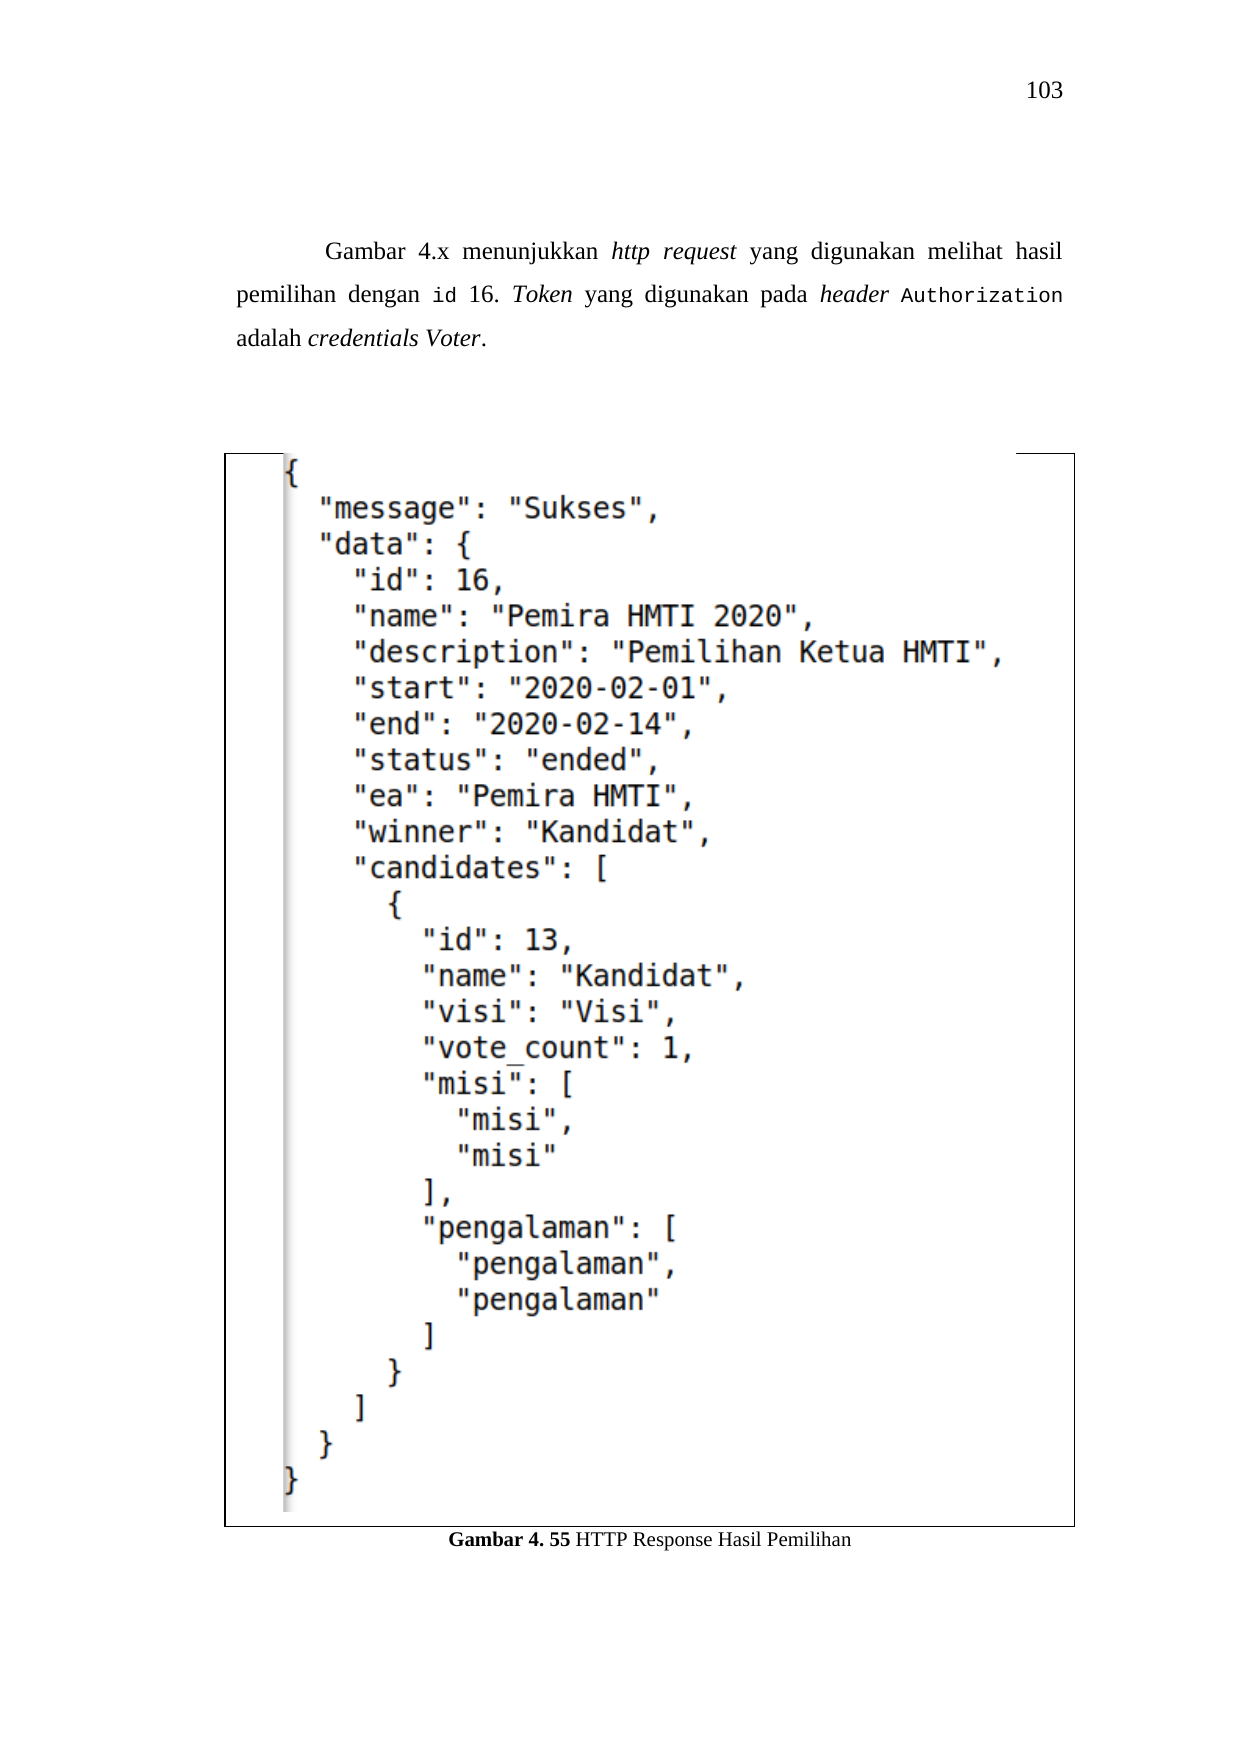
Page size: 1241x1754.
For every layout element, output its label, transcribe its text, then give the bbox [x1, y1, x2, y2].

table_header [226, 454, 1074, 1526]
picture [283, 453, 1017, 1512]
text Gambar 4.x menunjukkan http request yang digunakan melihat hasil pemilihan dengan id 16. Token yang digunakan pada header Authorization adalah credentials Voter. [236, 236, 1063, 352]
